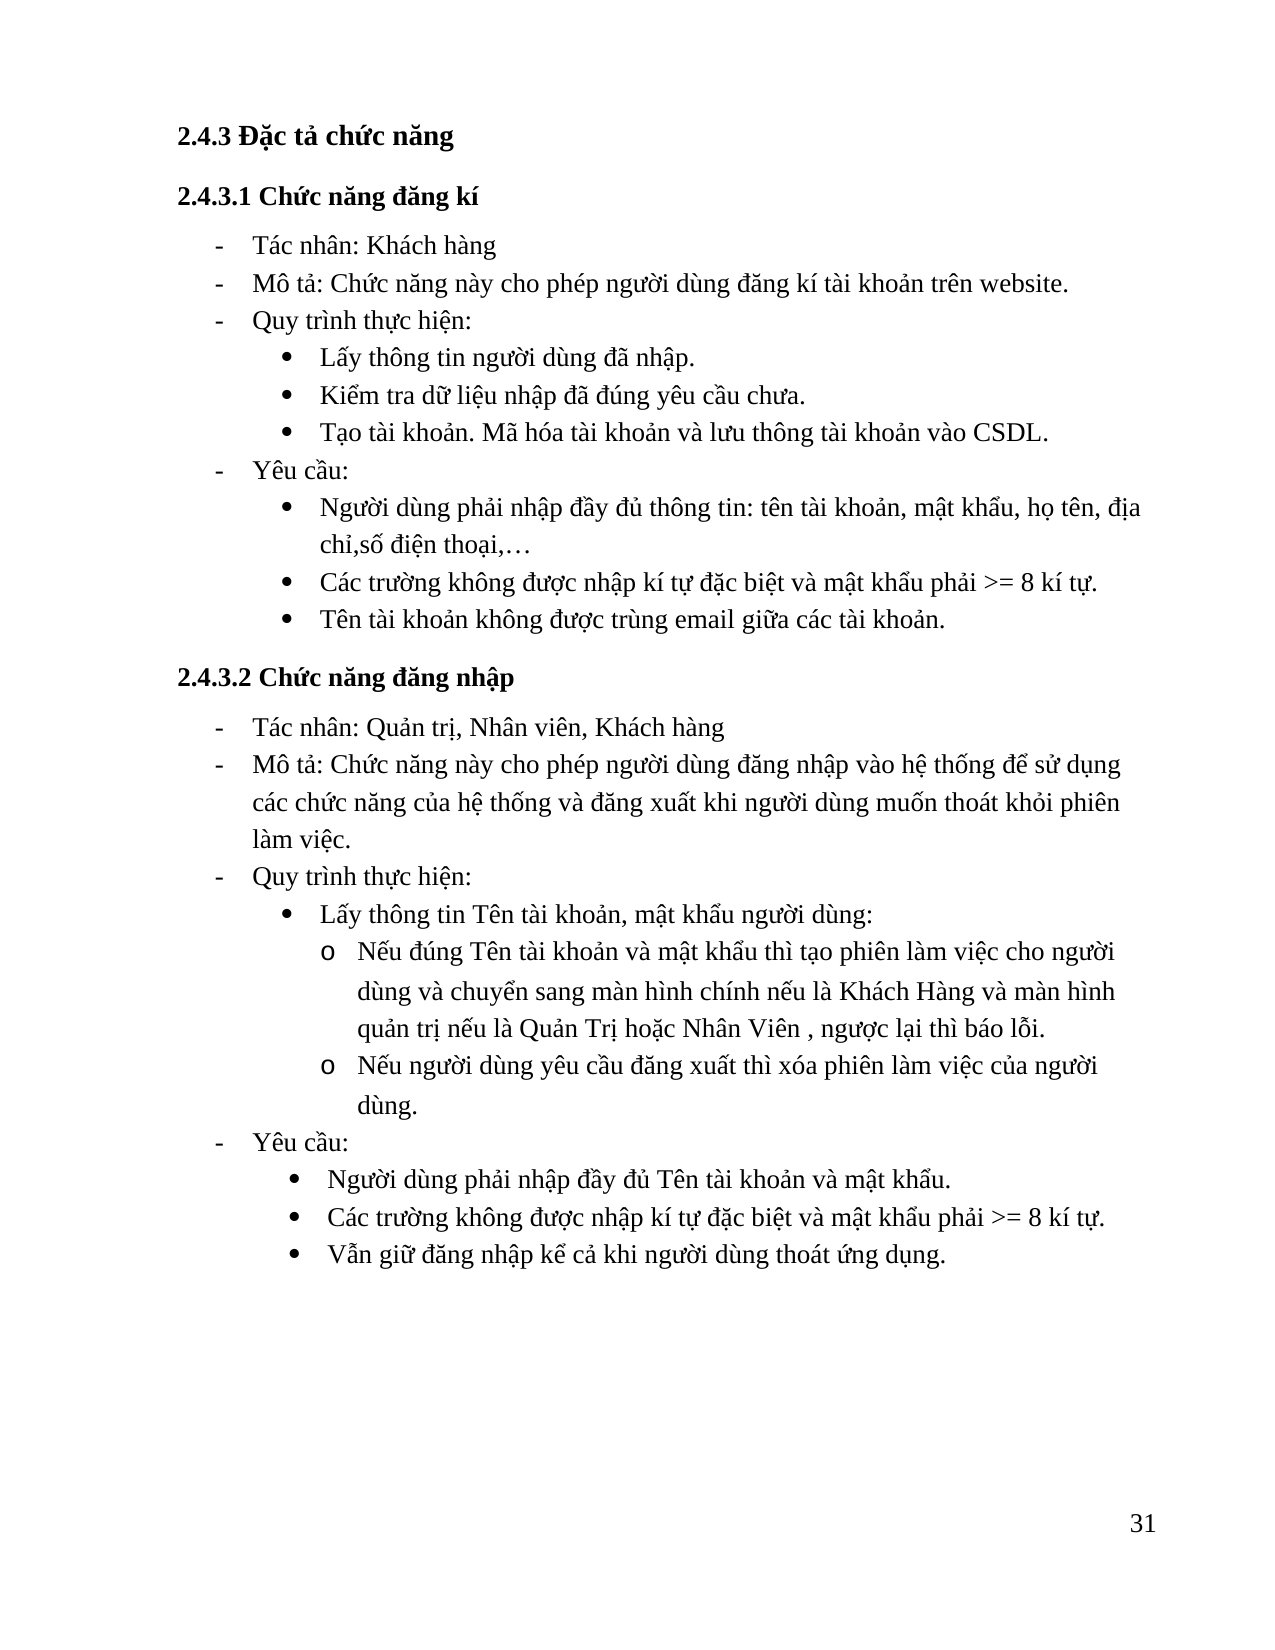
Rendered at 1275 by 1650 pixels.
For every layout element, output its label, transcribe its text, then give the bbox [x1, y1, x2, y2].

list Tác nhân: Quản trị, Nhân viên, Khách hàng [214, 711, 1156, 742]
list Mô tả: Chức năng này cho phép người dùng đăng kí tài khoản trên website. [214, 267, 1156, 298]
list Các trường không được nhập kí tự đặc biệt và mật khẩu phải >= 8 kí tự. [282, 566, 1156, 597]
list Vẫn giữ đăng nhập kể cả khi người dùng thoát ứng dụng. [289, 1239, 1156, 1270]
list Các trường không được nhập kí tự đặc biệt và mật khẩu phải >= 8 kí tự. [289, 1201, 1156, 1232]
list Quy trình thực hiện: [214, 861, 1156, 892]
list Tên tài khoản không được trùng email giữa các tài khoản. [282, 603, 1156, 634]
list Yêu cầu: [214, 1126, 1156, 1157]
list Tạo tài khoản. Mã hóa tài khoản và lưu thông tài khoản vào CSDL. [282, 416, 1156, 447]
list Kiểm tra dữ liệu nhập đã đúng yêu cầu chưa. [282, 379, 1156, 410]
list Mô tả: Chức năng này cho phép người dùng đăng nhập vào hệ thống để sử dụng các chức năng của hệ thống và đăng xuất khi người dùng muốn thoát khỏi phiên làm việc. [214, 749, 1156, 854]
subtitle Đặc tả chức năng [177, 118, 1156, 152]
list Lấy thông tin Tên tài khoản, mật khẩu người dùng: [282, 898, 1156, 929]
list Người dùng phải nhập đầy đủ Tên tài khoản và mật khẩu. [289, 1164, 1156, 1195]
list Nếu đúng Tên tài khoản và mật khẩu thì tạo phiên làm việc cho người dùng và chuyển sang màn hình chính nếu là Khách Hàng và màn hình quản trị nếu là Quản Trị hoặc Nhân Viên , ngược lại thì báo lỗi. [319, 935, 1156, 1043]
list Quy trình thực hiện: [214, 304, 1156, 335]
list Người dùng phải nhập đầy đủ thông tin: tên tài khoản, mật khẩu, họ tên, địa chỉ,số điện thoại,… [282, 491, 1156, 559]
list Tác nhân: Khách hàng [214, 229, 1156, 261]
list Nếu người dùng yêu cầu đăng xuất thì xóa phiên làm việc của người dùng. [319, 1049, 1156, 1120]
subtitle Chức năng đăng kí [177, 179, 1156, 211]
list Yêu cầu: [214, 454, 1156, 485]
subtitle Chức năng đăng nhập [177, 662, 1156, 693]
list Lấy thông tin người dùng đã nhập. [282, 341, 1156, 372]
